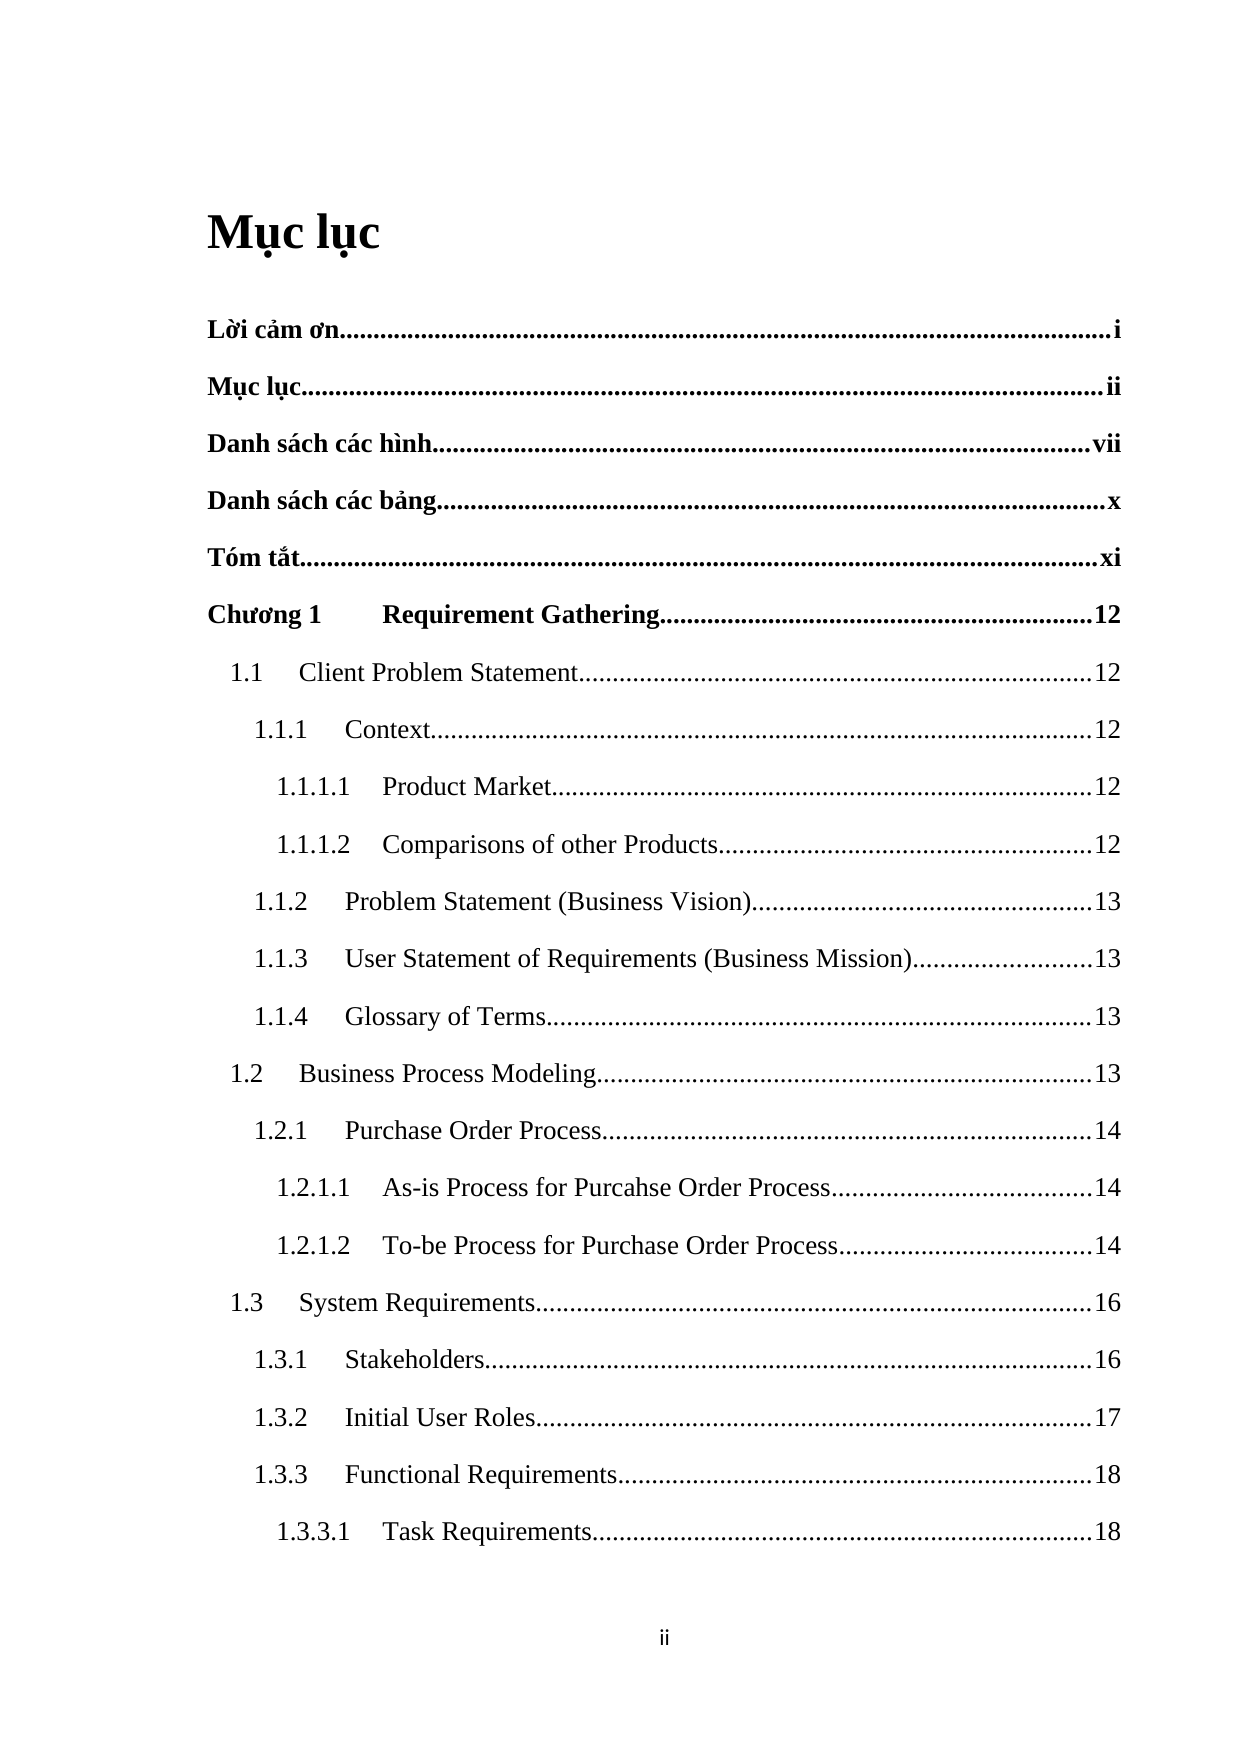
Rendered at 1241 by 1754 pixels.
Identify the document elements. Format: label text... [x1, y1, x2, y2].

text Mục lục ii [207, 370, 1122, 401]
text Danh sách các bảng x [207, 484, 1122, 516]
text 1.3.3.1 Task Requirements 18 [276, 1515, 1122, 1546]
text 1.3 System Requirements 16 [229, 1286, 1122, 1317]
text 1.3.3 Functional Requirements 18 [253, 1458, 1122, 1489]
text 1.2.1 Purchase Order Process 14 [253, 1114, 1122, 1145]
text Lời cảm ơn i [207, 313, 1122, 344]
text Tóm tắt xi [207, 542, 1122, 573]
text 1.1.1 Context 12 [253, 713, 1122, 744]
subtitle Mục lục [207, 202, 1122, 259]
text 1.3.2 Initial User Roles 17 [253, 1401, 1122, 1432]
text 1.1.1.1 Product Market 12 [276, 771, 1122, 802]
text 1.1 Client Problem Statement 12 [229, 656, 1122, 687]
text Danh sách các hình vii [207, 427, 1122, 458]
text 1.1.1.2 Comparisons of other Products 12 [276, 828, 1122, 859]
text 1.3.1 Stakeholders 16 [253, 1343, 1122, 1374]
text Chương 1 Requirement Gathering 12 [207, 599, 1122, 630]
text 1.1.4 Glossary of Terms 13 [253, 1000, 1122, 1031]
text 1.1.3 User Statement of Requirements (Business Mission) 13 [253, 942, 1122, 973]
text 1.1.2 Problem Statement (Business Vision) 13 [253, 885, 1122, 916]
text 1.2.1.2 To-be Process for Purchase Order Process 14 [276, 1229, 1122, 1260]
text 1.2.1.1 As-is Process for Purcahse Order Process 14 [276, 1172, 1122, 1203]
text 1.2 Business Process Modeling 13 [229, 1057, 1122, 1088]
